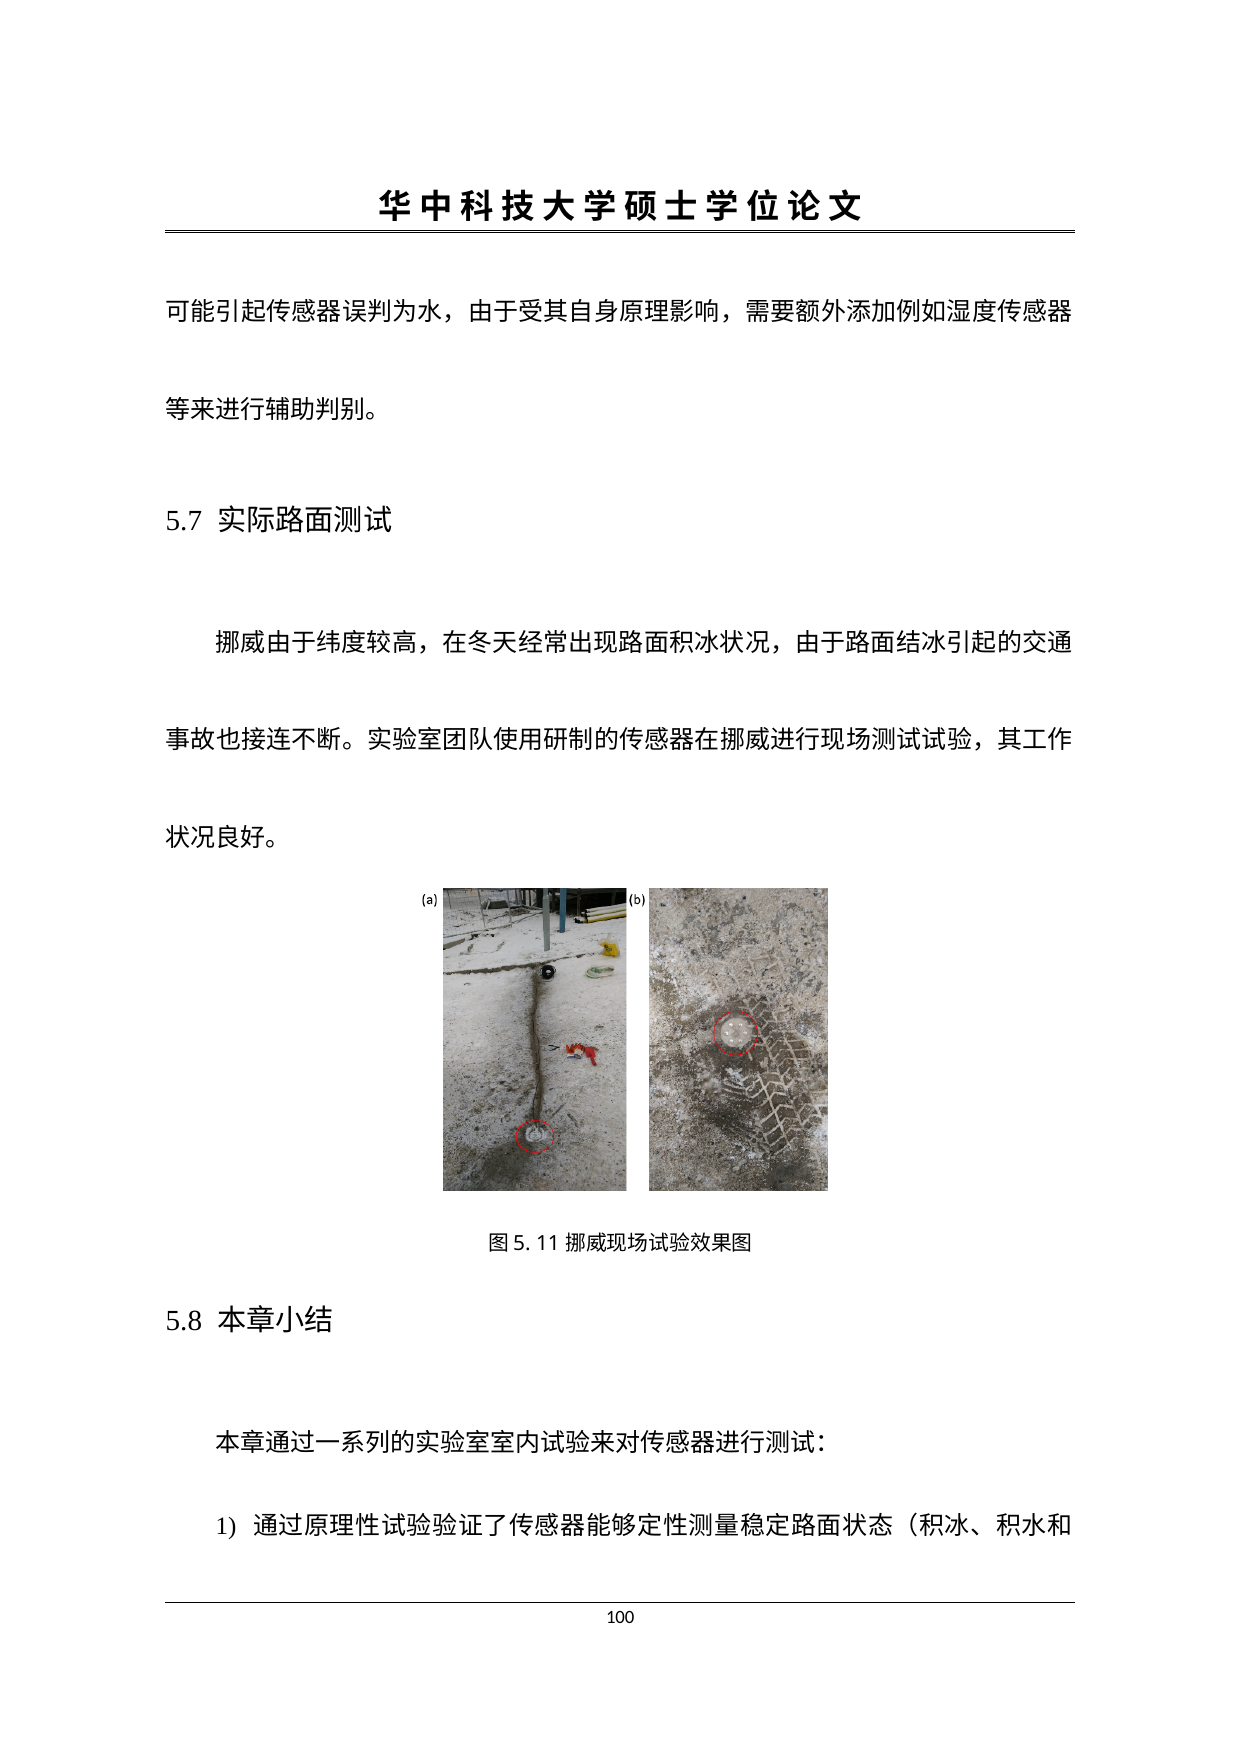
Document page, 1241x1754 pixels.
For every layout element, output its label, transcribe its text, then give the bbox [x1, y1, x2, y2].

list 实际路面测试 [165, 485, 1075, 550]
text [165, 277, 1075, 440]
list 本章小结 [165, 1285, 1075, 1350]
text 图5. 11 挪威现场试验效果图 [165, 1225, 1075, 1258]
text 挪威由于纬度较高，在冬天经常出现路面积冰状况，由于路面结冰引起的交通事故也接连不断。实验室团队使用研制的传感器在挪威进行现场测试试验，其工作状况良好。 [165, 608, 1075, 868]
text 本章通过一系列的实验室室内试验来对传感器进行测试： [165, 1408, 1075, 1473]
picture [412, 886, 828, 1191]
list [215, 1491, 1075, 1556]
